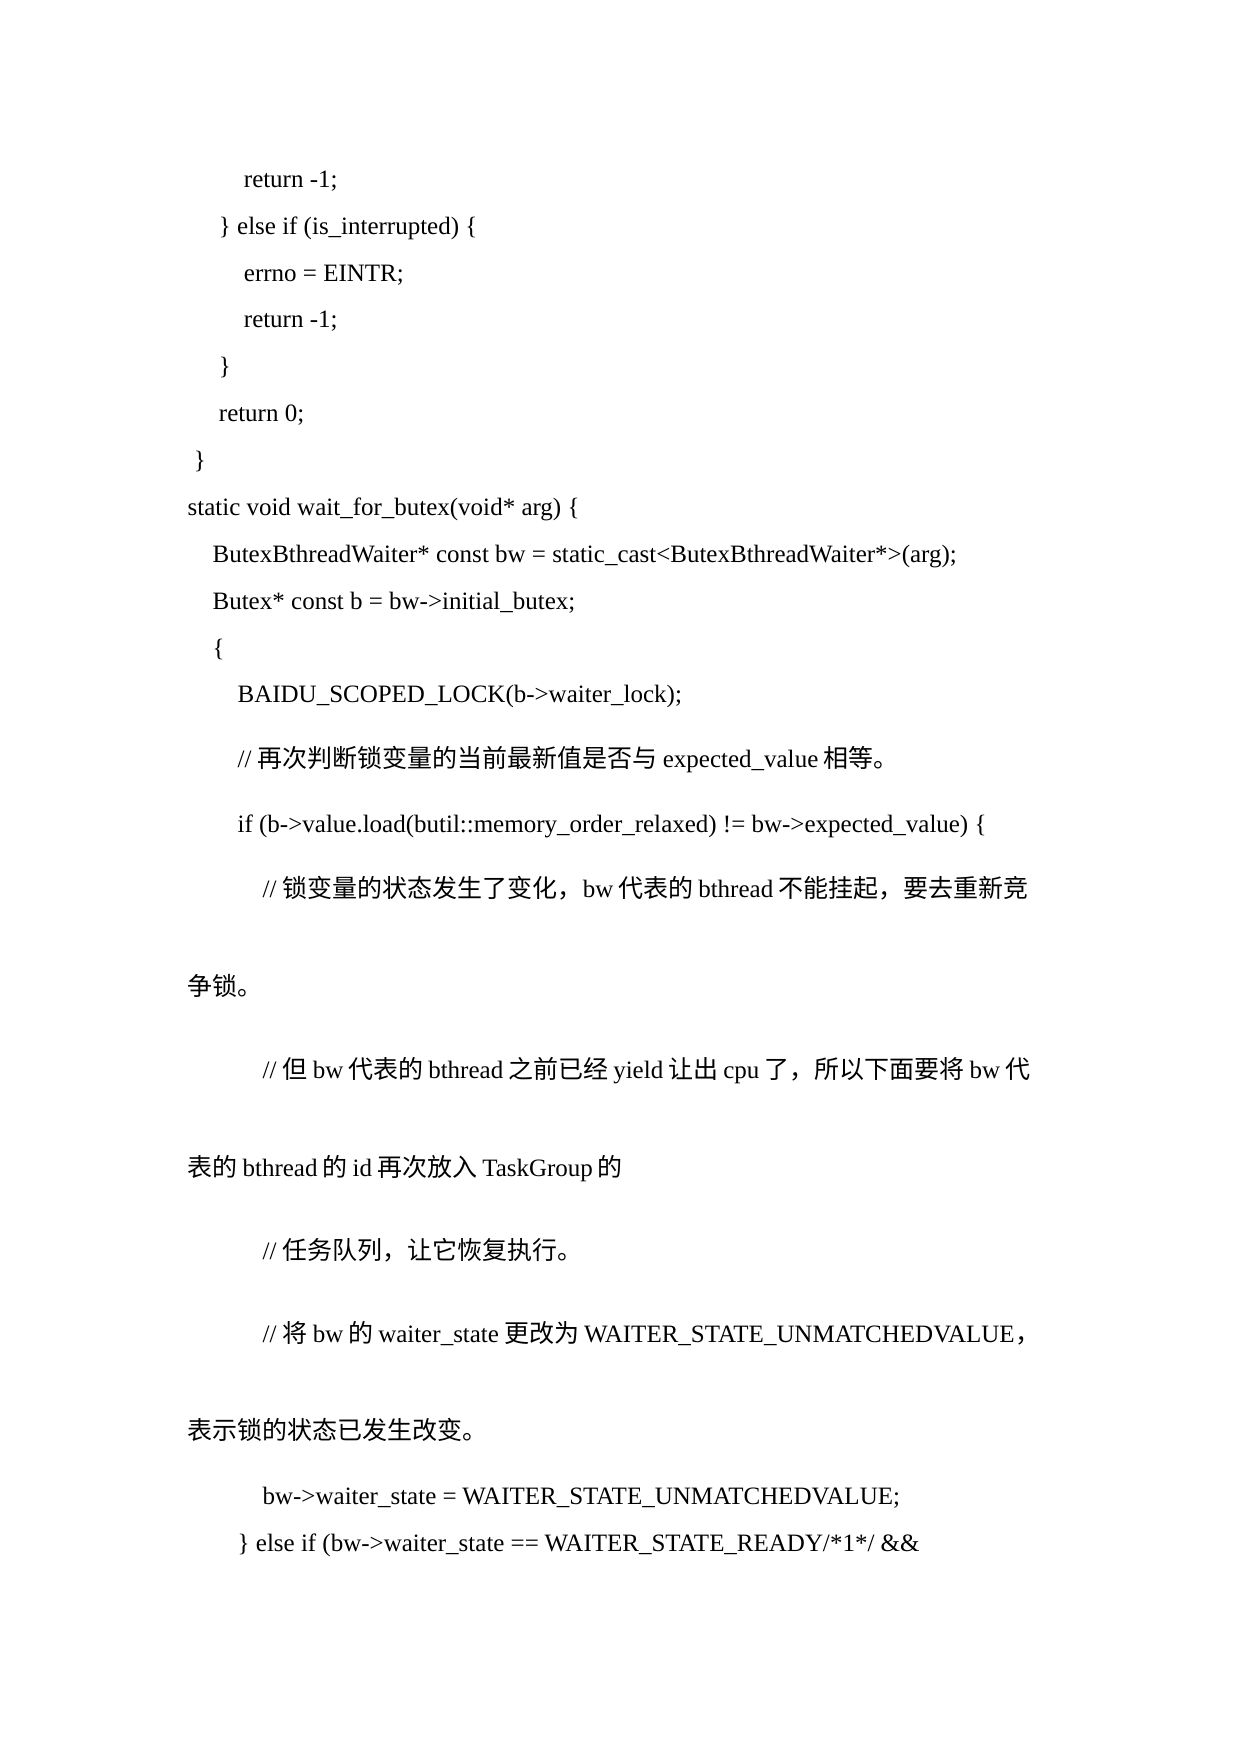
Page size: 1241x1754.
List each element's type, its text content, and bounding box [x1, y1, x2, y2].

text errno = EINTR; [187, 256, 1053, 288]
text BAIDU_SCOPED_LOCK(b->waiter_lock); [187, 678, 1053, 710]
text return -1; [187, 162, 1053, 194]
text ButexBthreadWaiter* const bw = static_cast<ButexBthreadWaiter*>(arg); [187, 537, 1053, 569]
text } else if (bw->waiter_state == WAITER_STATE_READY/*1*/ && [187, 1526, 1053, 1559]
text return -1; [187, 303, 1053, 335]
text // 任务队列，让它恢复执行。 [187, 1216, 1053, 1281]
text // 锁变量的状态发生了变化，bw代表的bthread不能挂起，要去重新竞争锁。 [187, 854, 1053, 1017]
text // 但bw代表的bthread之前已经yield让出cpu了，所以下面要将bw代表的bthread的id再次放入TaskGroup的 [187, 1035, 1053, 1198]
text // 将bw的waiter_state更改为WAITER_STATE_UNMATCHEDVALUE，表示锁的状态已发生改变。 [187, 1299, 1053, 1461]
text bw->waiter_state = WAITER_STATE_UNMATCHEDVALUE; [187, 1479, 1053, 1512]
text return 0; [187, 396, 1053, 429]
text // 再次判断锁变量的当前最新值是否与expected_value相等。 [187, 724, 1053, 789]
text { [187, 631, 1053, 663]
text } [187, 349, 1053, 382]
text } [187, 443, 1053, 476]
text } else if (is_interrupted) { [187, 209, 1053, 241]
text static void wait_for_butex(void* arg) { [187, 490, 1053, 523]
text Butex* const b = bw->initial_butex; [187, 584, 1053, 616]
text if (b->value.load(butil::memory_order_relaxed) != bw->expected_value) { [187, 808, 1053, 840]
